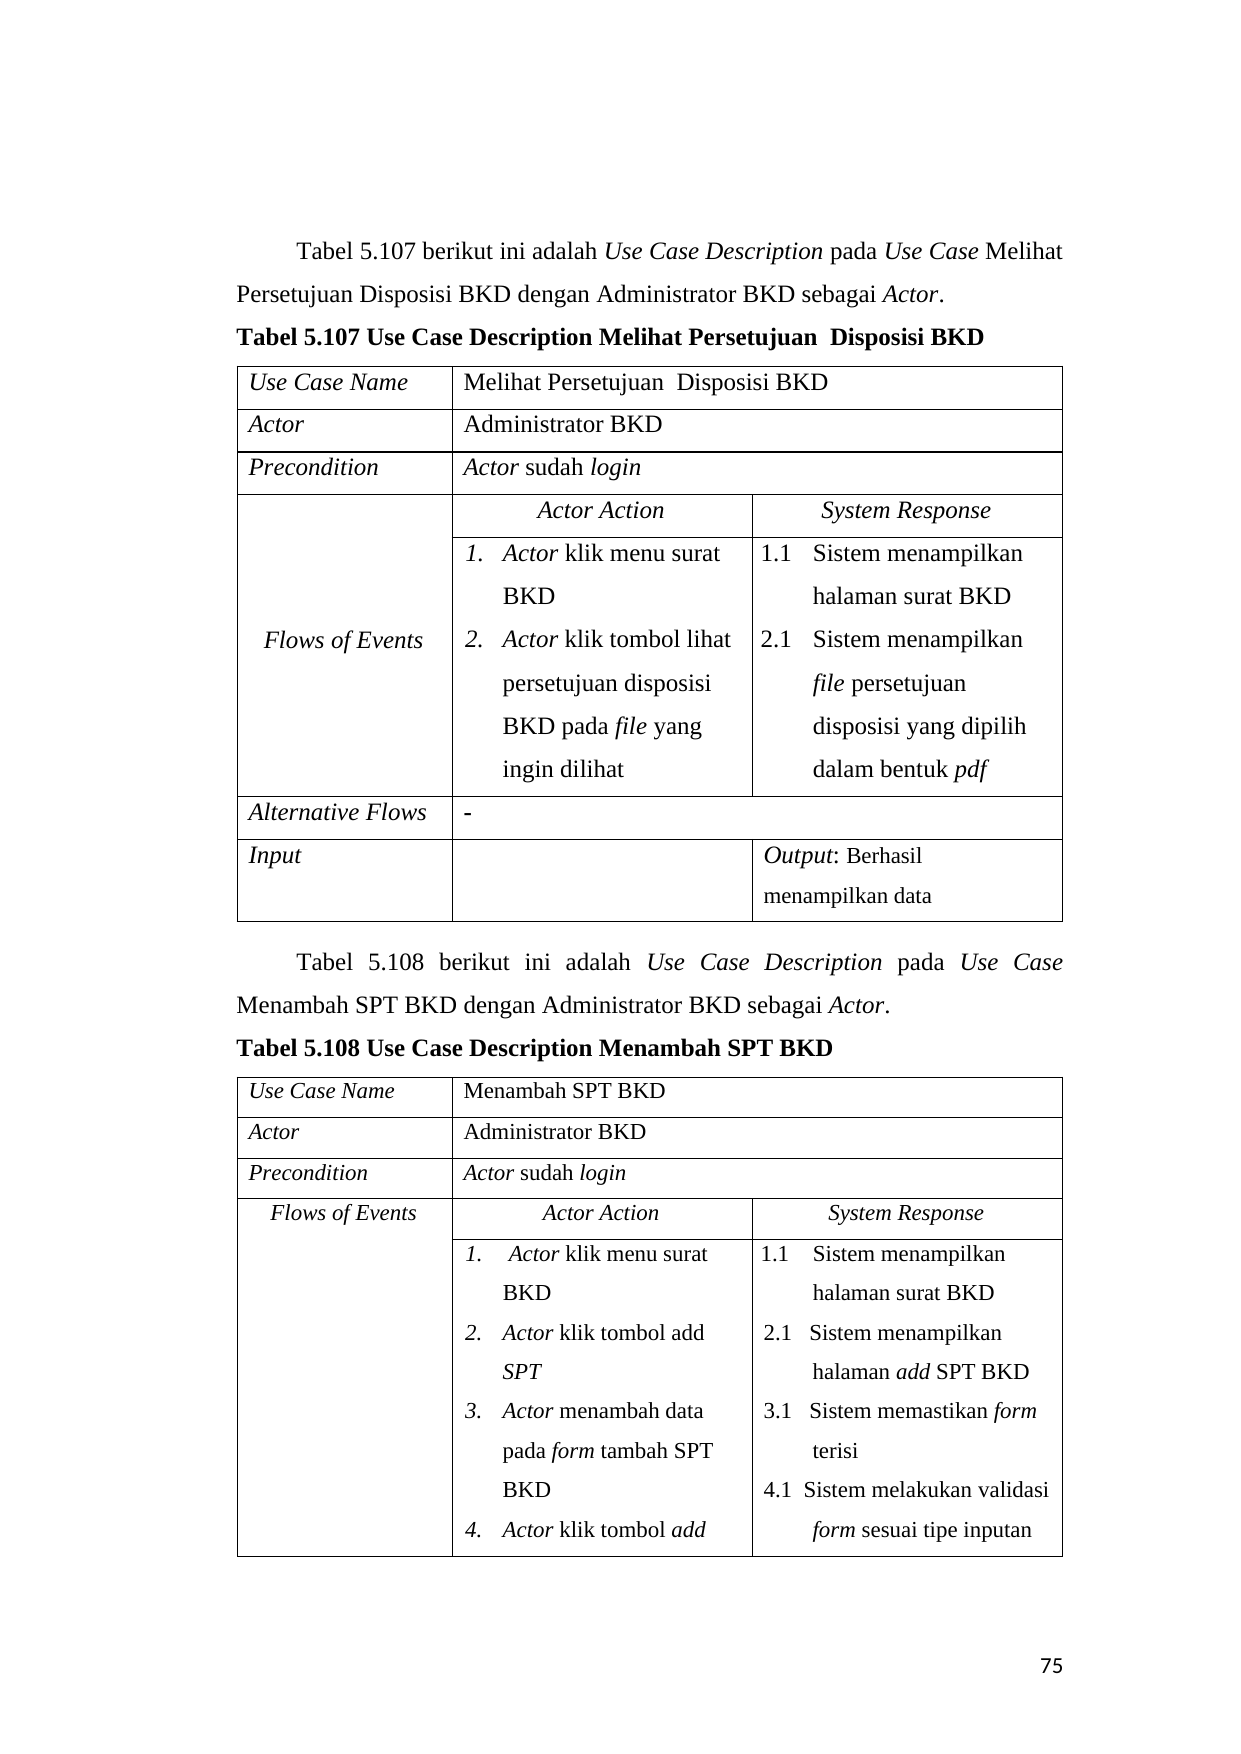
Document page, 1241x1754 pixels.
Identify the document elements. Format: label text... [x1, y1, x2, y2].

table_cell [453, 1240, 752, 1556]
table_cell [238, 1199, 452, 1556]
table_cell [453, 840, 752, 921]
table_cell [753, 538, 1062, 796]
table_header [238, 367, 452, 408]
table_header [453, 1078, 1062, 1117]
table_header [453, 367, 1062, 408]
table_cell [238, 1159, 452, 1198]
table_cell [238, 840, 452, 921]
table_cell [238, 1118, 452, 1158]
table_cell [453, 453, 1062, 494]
text Tabel 5.108 Use Case Description Menambah SPT BKD [236, 1033, 1063, 1062]
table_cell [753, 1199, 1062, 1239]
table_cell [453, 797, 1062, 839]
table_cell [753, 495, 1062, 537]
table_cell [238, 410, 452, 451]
text Tabel 5.107 Use Case Description Melihat Persetujuan Disposisi BKD [236, 322, 1063, 351]
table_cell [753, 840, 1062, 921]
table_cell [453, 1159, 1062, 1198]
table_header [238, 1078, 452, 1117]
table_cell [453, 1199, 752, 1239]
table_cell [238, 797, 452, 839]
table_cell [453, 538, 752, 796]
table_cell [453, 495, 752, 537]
text Tabel 5.108 berikut ini adalah Use Case Description pada Use Case Menambah SPT BKD dengan Administrator BKD sebagai Actor. [236, 947, 1063, 1019]
text Tabel 5.107 berikut ini adalah Use Case Description pada Use Case Melihat Persetujuan Disposisi BKD dengan Administrator BKD sebagai Actor. [236, 236, 1063, 308]
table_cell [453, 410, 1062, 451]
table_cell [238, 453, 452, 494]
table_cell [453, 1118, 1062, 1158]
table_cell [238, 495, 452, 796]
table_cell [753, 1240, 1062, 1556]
